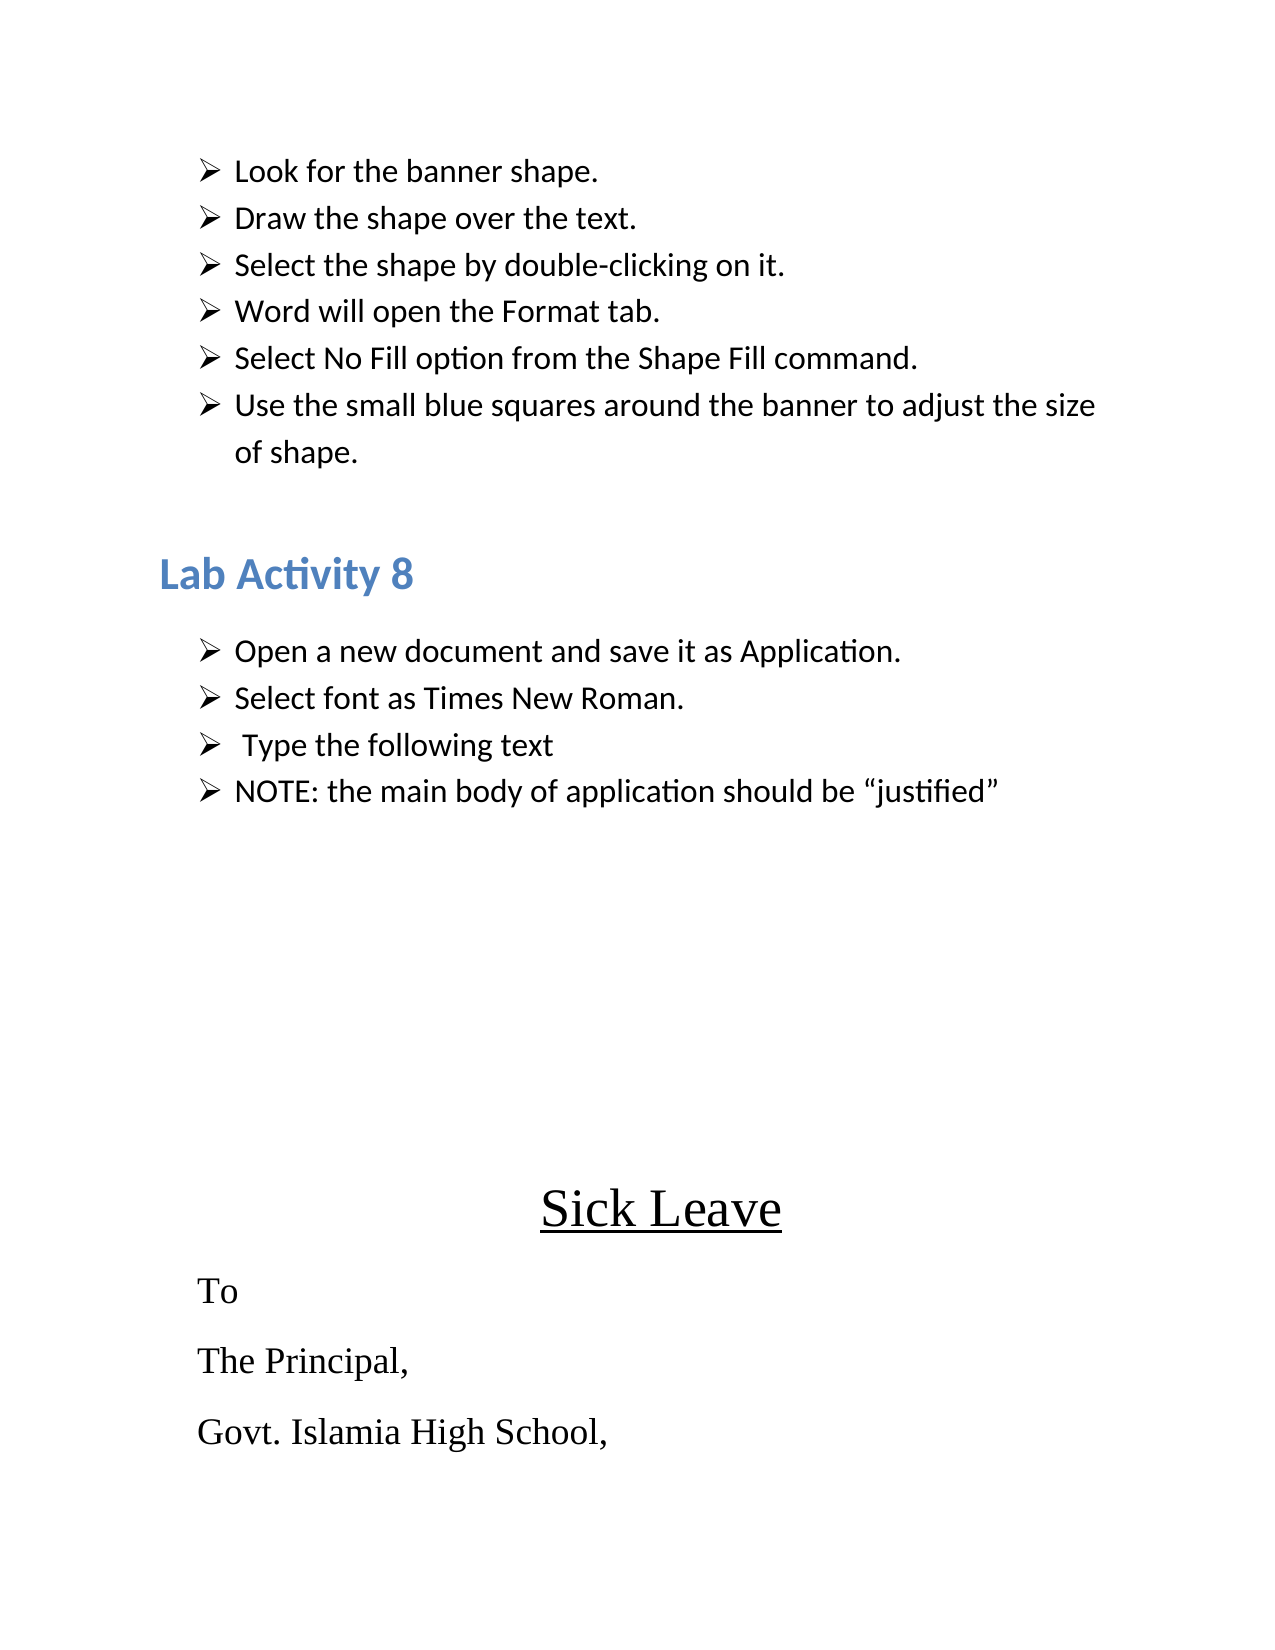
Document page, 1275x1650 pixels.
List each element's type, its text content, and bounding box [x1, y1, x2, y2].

list Draw the shape over the text. [197, 197, 1125, 237]
text To [197, 1268, 1125, 1312]
list NOTE: the main body of application should be “justified” [197, 770, 1125, 811]
list Use the small blue squares around the banner to adjust the size of shape. [197, 384, 1125, 471]
text Govt. Islamia High School, [197, 1409, 1125, 1452]
list Type the following text [197, 724, 1125, 764]
text Sick Leave [197, 1176, 1125, 1238]
list Look for the banner shape. [197, 150, 1125, 191]
list Open a new document and save it as Application. [197, 630, 1125, 671]
list Select font as Times New Roman. [197, 677, 1125, 718]
text Lab Activity 8 [159, 545, 1125, 601]
list Select the shape by double-clicking on it. [197, 243, 1125, 284]
list Word will open the Format tab. [197, 290, 1125, 331]
text The Principal, [197, 1339, 1125, 1382]
list Select No Fill option from the Shape Fill command. [197, 337, 1125, 378]
